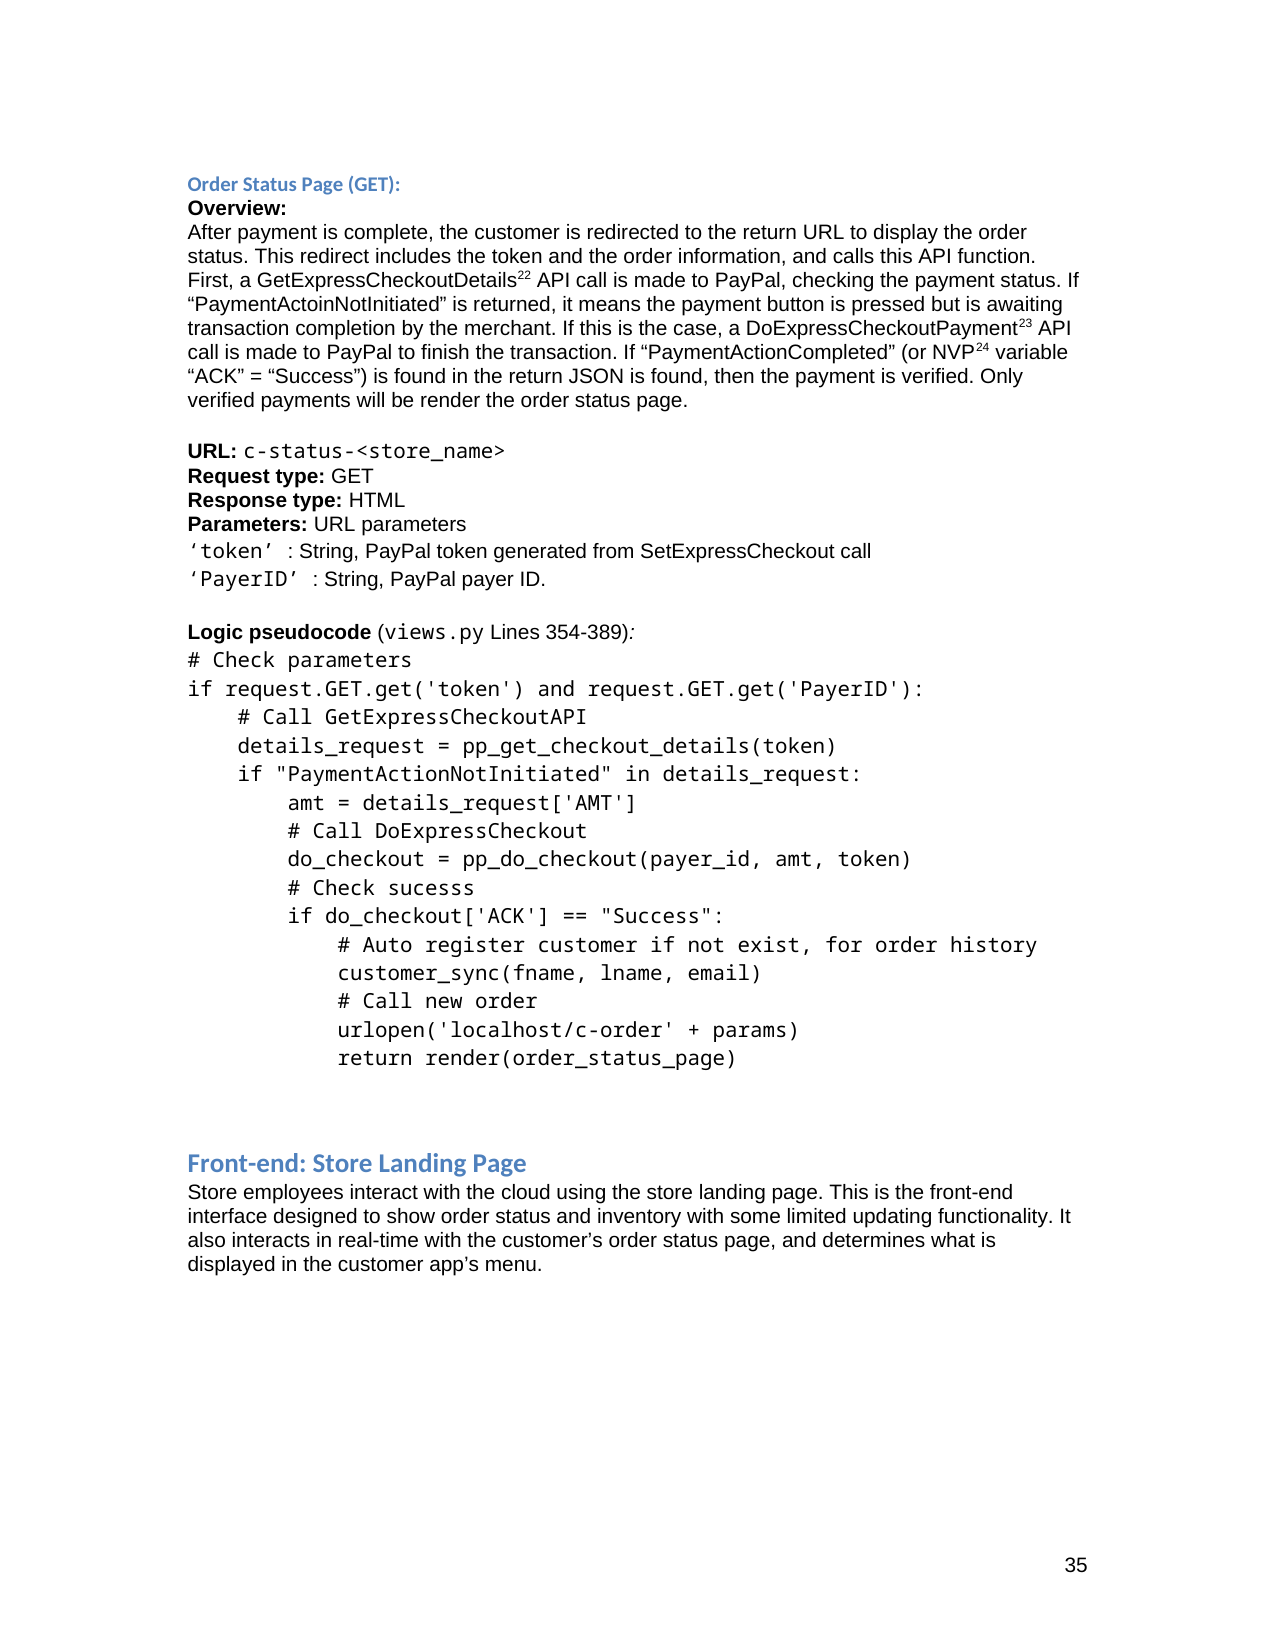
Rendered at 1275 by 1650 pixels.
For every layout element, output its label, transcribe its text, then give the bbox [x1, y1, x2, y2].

text if "PaymentActionNotInitiated" in details_request: [187, 759, 1087, 788]
text Store employees interact with the cloud using the store landing page. This is the front-end interface designed to show order status and inventory with some limited updating functionality. It also interacts in real-time with the customer’s order status page, and determines what is displayed in the customer app’s menu. [187, 1180, 1087, 1276]
text amt = details_request['AMT'] [187, 788, 1087, 816]
text do_checkout = pp_do_checkout(payer_id, amt, token) [187, 844, 1087, 873]
text # Check parameters [187, 645, 1087, 674]
text Response type: HTML [187, 488, 1087, 512]
subtitle Front-end: Store Landing Page [187, 1147, 1087, 1180]
text # Call new order [187, 987, 1087, 1015]
text Logic pseudocode (views.py Lines 354-389): [187, 617, 1087, 645]
text if do_checkout['ACK'] == "Success": [187, 901, 1087, 930]
text # Check sucesss [187, 873, 1087, 901]
text details_request = pp_get_checkout_details(token) [187, 731, 1087, 759]
text After payment is complete, the customer is redirected to the return URL to display the order status. This redirect includes the token and the order information, and calls this API function. First, a GetExpressCheckoutDetails22 API call is made to PayPal, checking the payment status. If “PaymentActoinNotInitiated” is returned, it means the payment button is pressed but is awaiting transaction completion by the merchant. If this is the case, a DoExpressCheckoutPayment23 API call is made to PayPal to finish the transaction. If “PaymentActionCompleted” (or NVP24 variable “ACK” = “Success”) is found in the return JSON is found, then the payment is verified. Only verified payments will be render the order status page. [187, 220, 1087, 412]
text # Call GetExpressCheckoutAPI [187, 702, 1087, 731]
text ‘PayerID’ : String, PayPal payer ID. [187, 564, 1087, 593]
text Parameters: URL parameters [187, 512, 1087, 536]
text # Auto register customer if not exist, for order history [187, 930, 1087, 958]
text Overview: [187, 196, 1087, 220]
text ‘token’ : String, PayPal token generated from SetExpressCheckout call [187, 536, 1087, 564]
text # Call DoExpressCheckout [187, 816, 1087, 844]
text if request.GET.get('token') and request.GET.get('PayerID'): [187, 674, 1087, 702]
text Request type: GET [187, 464, 1087, 488]
text URL: c-status-<store_name> [187, 436, 1087, 464]
subtitle Order Status Page (GET): [187, 171, 1087, 196]
text urlopen('localhost/c-order' + params) [187, 1015, 1087, 1043]
text customer_sync(fname, lname, email) [187, 958, 1087, 987]
text return render(order_status_page) [187, 1043, 1087, 1072]
